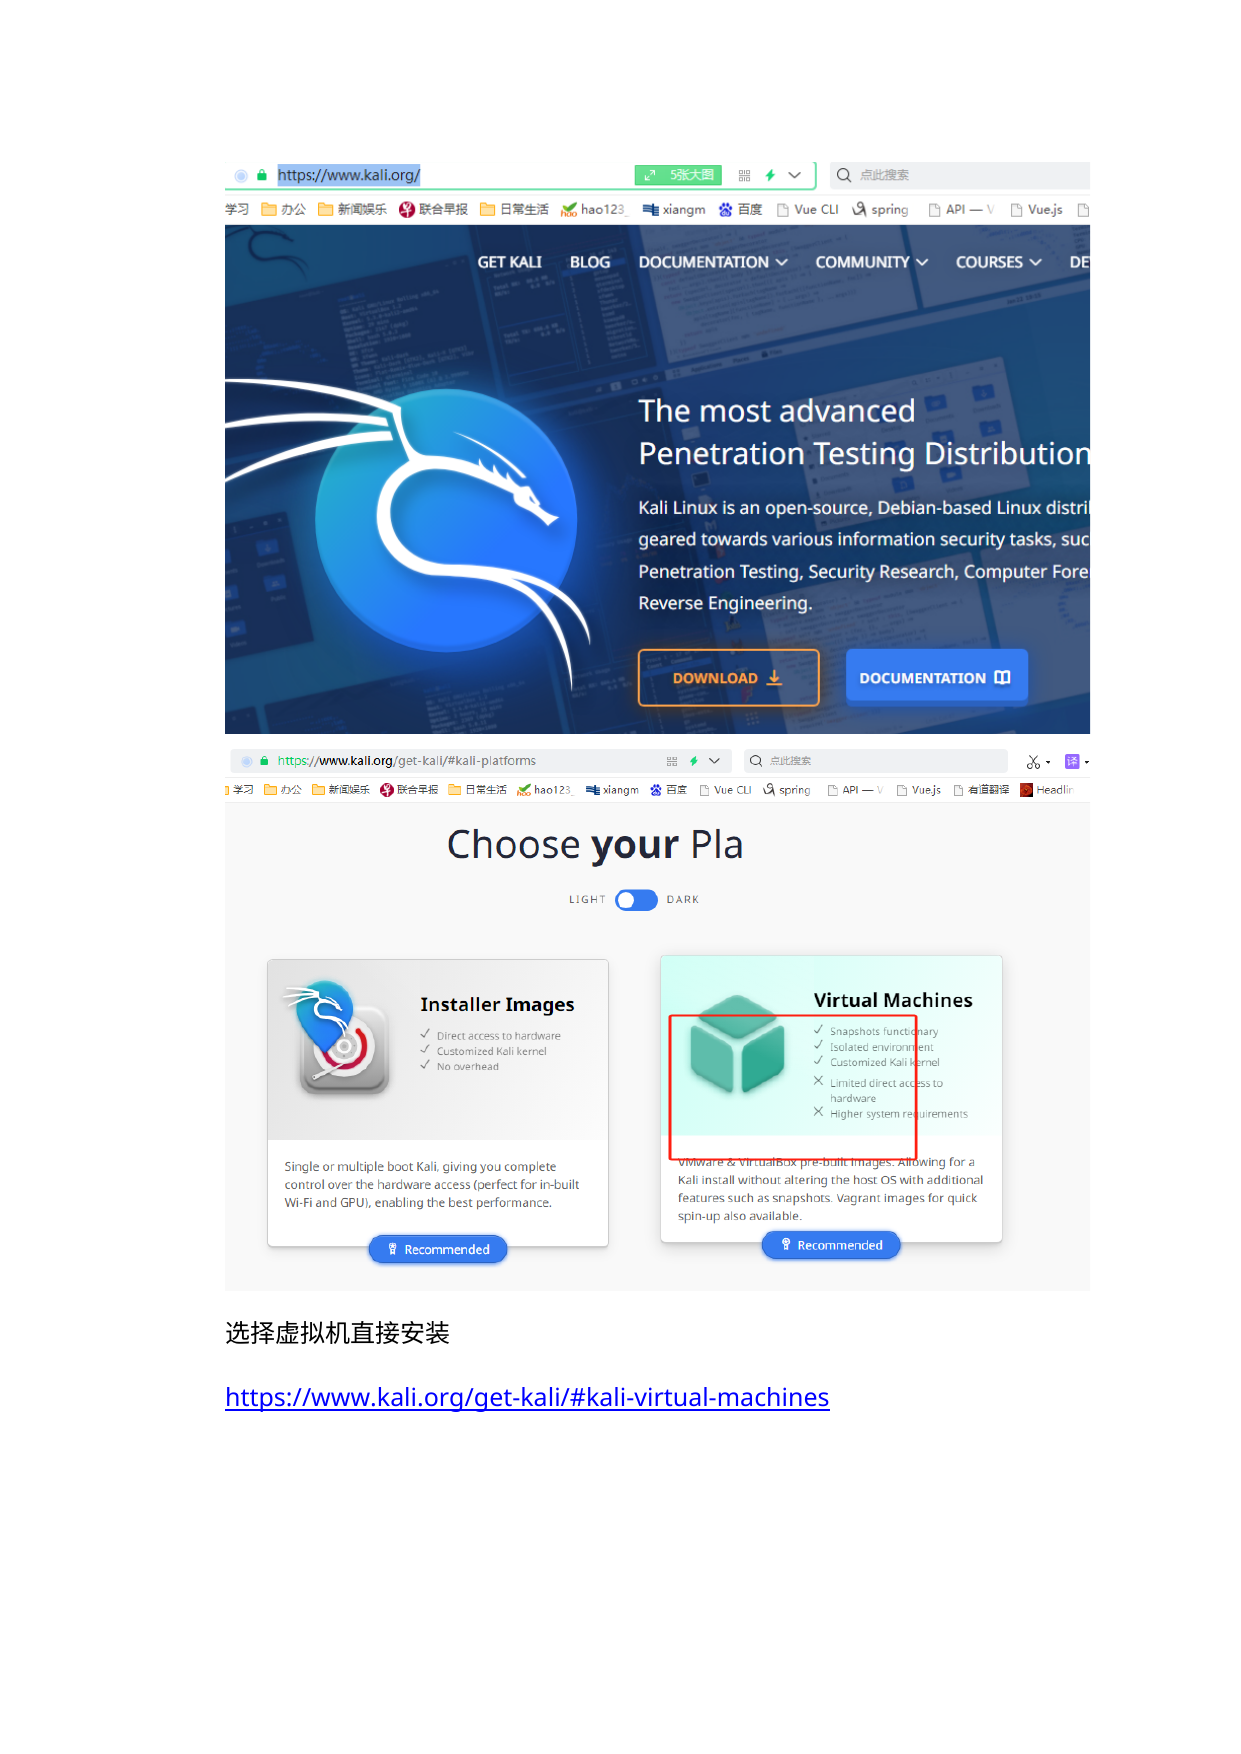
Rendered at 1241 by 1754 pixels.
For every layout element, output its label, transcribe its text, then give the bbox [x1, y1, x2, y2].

picture [225, 162, 1091, 734]
list 选择虚拟机直接安装 [187, 1299, 1053, 1364]
picture [225, 747, 1091, 1291]
list https://www.kali.org/get-kali/#kali-virtual-machines [187, 1364, 1053, 1429]
